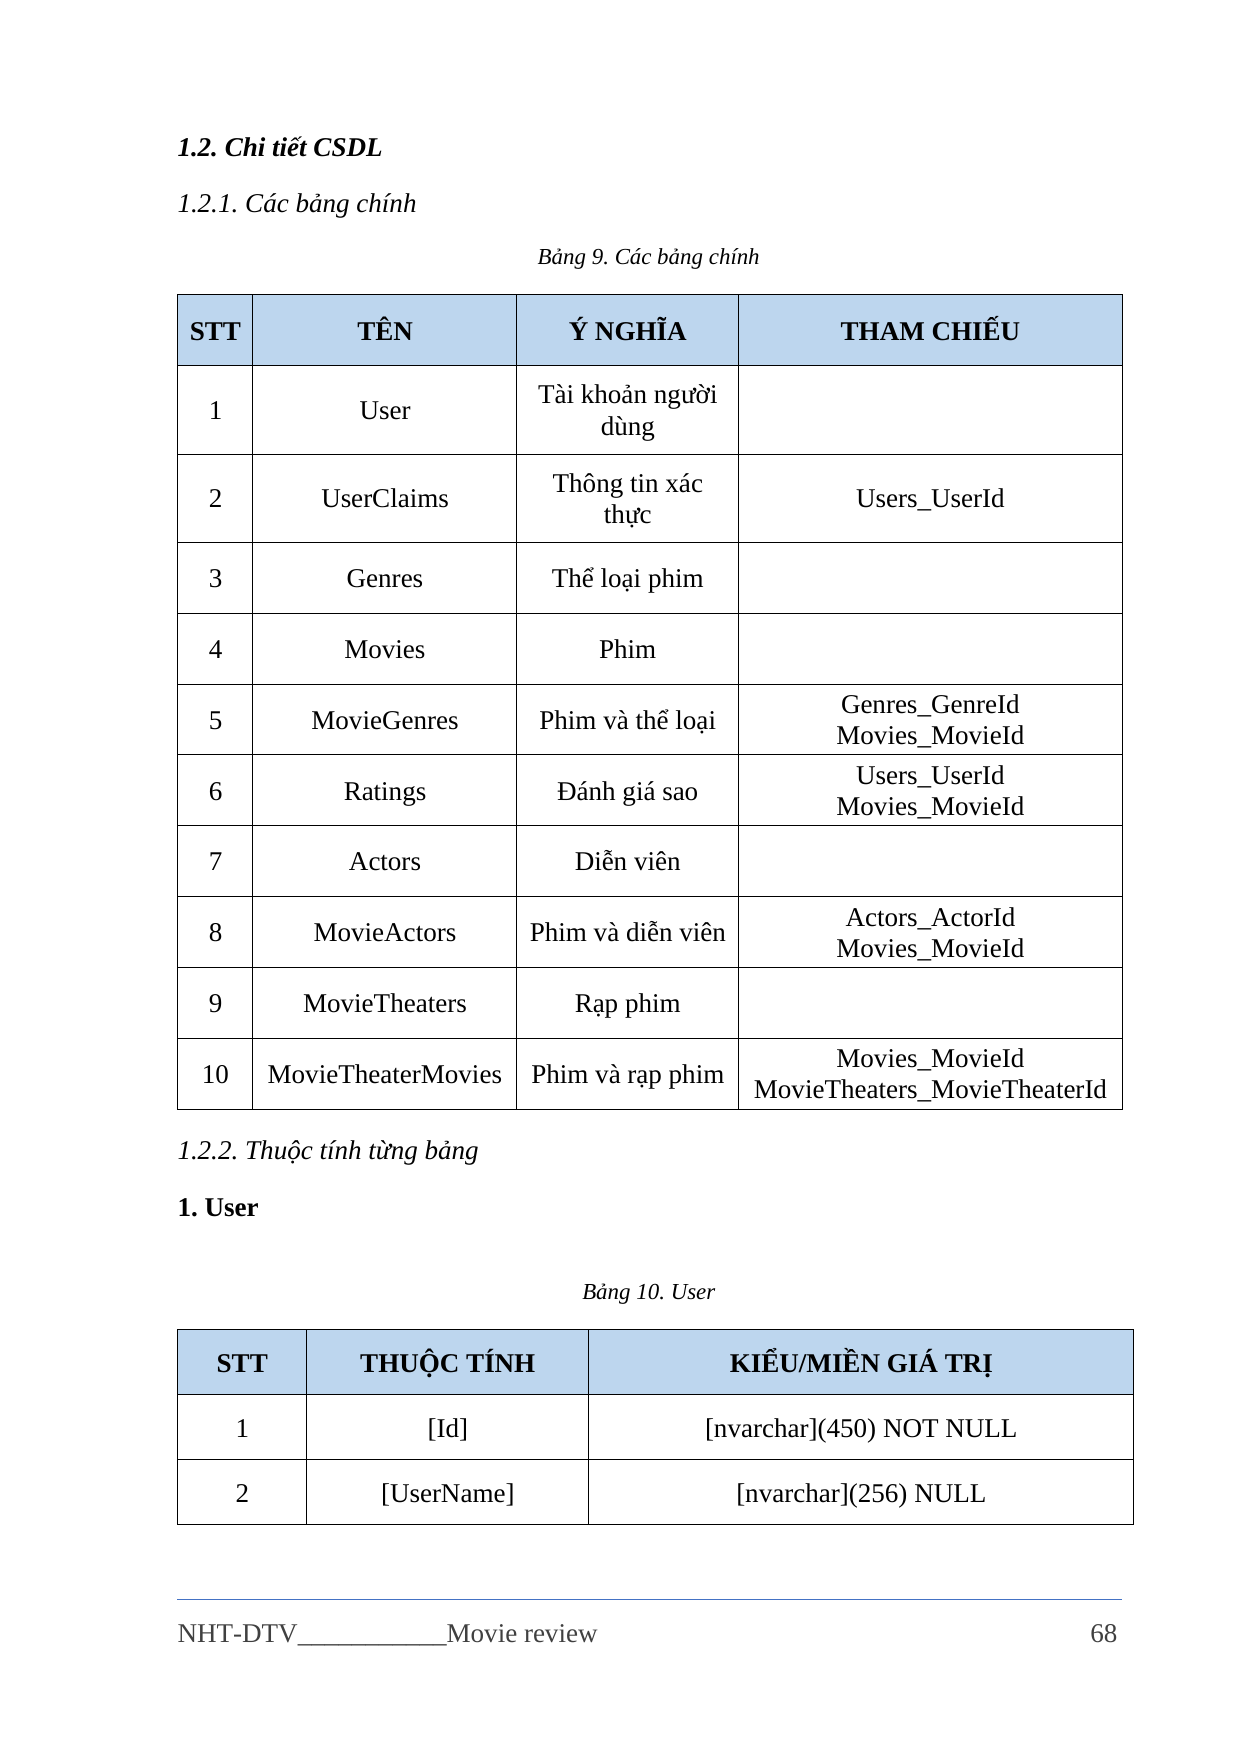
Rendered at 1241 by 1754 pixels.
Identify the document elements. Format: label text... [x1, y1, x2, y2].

table_cell Movies_MovieId MovieTheaters_MovieTheaterId [739, 1039, 1122, 1108]
table_cell Rạp phim [517, 968, 738, 1038]
table_cell [739, 826, 1122, 896]
table_header KIỂU/MIỀN GIÁ TRỊ [589, 1330, 1133, 1394]
text 1. User [177, 1191, 1122, 1222]
text Bảng 9. Các bảng chính [177, 243, 1122, 269]
table_cell [739, 614, 1122, 683]
subtitle Chi tiết CSDL [177, 131, 1122, 162]
table_cell 7 [178, 826, 252, 896]
table_cell 4 [178, 614, 252, 683]
table_cell 3 [178, 543, 252, 613]
table_cell Diễn viên [517, 826, 738, 896]
subtitle Các bảng chính [177, 187, 1122, 218]
table_cell Genres_GenreId Movies_MovieId [739, 685, 1122, 754]
table_cell 1 [178, 366, 252, 453]
table_cell MovieActors [253, 897, 516, 967]
table_cell 2 [178, 1460, 306, 1524]
subtitle Thuộc tính từng bảng [177, 1134, 1122, 1166]
table_cell 10 [178, 1039, 252, 1108]
table_cell 9 [178, 968, 252, 1038]
text Bảng 10. User [177, 1278, 1122, 1304]
table_cell 5 [178, 685, 252, 754]
table_cell [739, 543, 1122, 613]
table_cell Users_UserId Movies_MovieId [739, 755, 1122, 825]
table_cell Thể loại phim [517, 543, 738, 613]
table_cell Users_UserId [739, 455, 1122, 542]
table_cell 1 [178, 1395, 306, 1459]
table_cell Thông tin xác thực [517, 455, 738, 542]
table_cell [Id] [307, 1395, 588, 1459]
table_cell Phim và diễn viên [517, 897, 738, 967]
table_header TÊN [253, 295, 516, 365]
table_cell Actors [253, 826, 516, 896]
table_cell [UserName] [307, 1460, 588, 1524]
table_cell [739, 366, 1122, 453]
table_cell Actors_ActorId Movies_MovieId [739, 897, 1122, 967]
table_cell Phim và thể loại [517, 685, 738, 754]
table_cell 2 [178, 455, 252, 542]
table_cell [nvarchar](450) NOT NULL [589, 1395, 1133, 1459]
table_cell Phim và rạp phim [517, 1039, 738, 1108]
table_cell Genres [253, 543, 516, 613]
table_cell 6 [178, 755, 252, 825]
table_cell 8 [178, 897, 252, 967]
table_cell MovieTheaters [253, 968, 516, 1038]
table_header STT [178, 1330, 306, 1394]
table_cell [589, 1460, 1133, 1524]
table_header THUỘC TÍNH [307, 1330, 588, 1394]
table_header THAM CHIẾU [739, 295, 1122, 365]
table_cell Đánh giá sao [517, 755, 738, 825]
table_cell Movies [253, 614, 516, 683]
table_cell UserClaims [253, 455, 516, 542]
table_cell [739, 968, 1122, 1038]
table_cell MovieGenres [253, 685, 516, 754]
table_cell Ratings [253, 755, 516, 825]
table_cell User [253, 366, 516, 453]
table_header STT [178, 295, 252, 365]
table_cell Phim [517, 614, 738, 683]
table_header Ý NGHĨA [517, 295, 738, 365]
table_cell Tài khoản người dùng [517, 366, 738, 453]
table_cell MovieTheaterMovies [253, 1039, 516, 1108]
